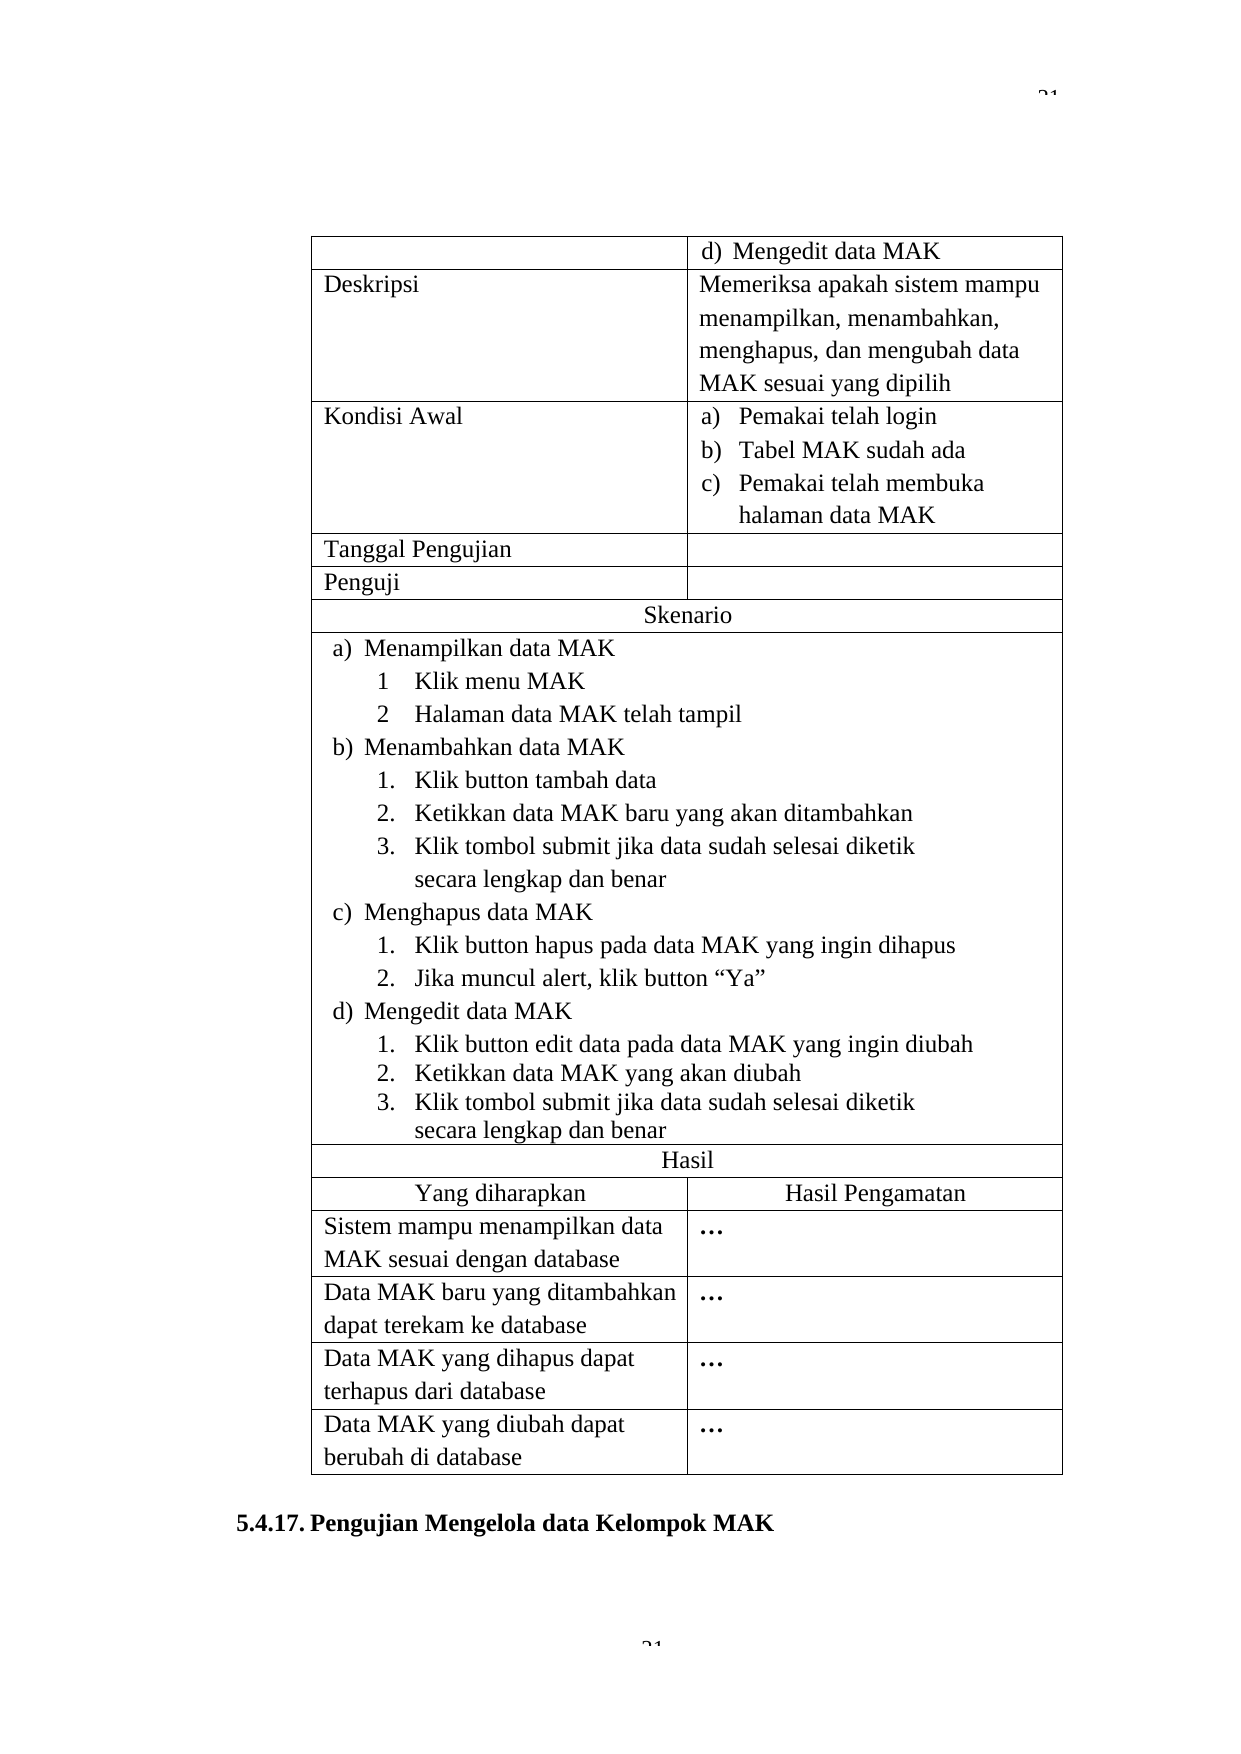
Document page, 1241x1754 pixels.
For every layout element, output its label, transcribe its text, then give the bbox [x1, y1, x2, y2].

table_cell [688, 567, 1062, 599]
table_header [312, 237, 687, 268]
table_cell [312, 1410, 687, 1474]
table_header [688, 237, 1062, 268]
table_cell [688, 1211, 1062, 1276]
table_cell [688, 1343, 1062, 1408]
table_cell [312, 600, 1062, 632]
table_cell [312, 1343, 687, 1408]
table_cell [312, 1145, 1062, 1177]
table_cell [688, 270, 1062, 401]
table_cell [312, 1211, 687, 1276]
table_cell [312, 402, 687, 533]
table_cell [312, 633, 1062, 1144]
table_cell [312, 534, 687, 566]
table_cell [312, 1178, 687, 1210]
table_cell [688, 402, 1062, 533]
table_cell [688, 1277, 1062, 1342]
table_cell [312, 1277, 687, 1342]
list Pengujian Mengelola data Kelompok MAK [236, 1508, 1076, 1537]
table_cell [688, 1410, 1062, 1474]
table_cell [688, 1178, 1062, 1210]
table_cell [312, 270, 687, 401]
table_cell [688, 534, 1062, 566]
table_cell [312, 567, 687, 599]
